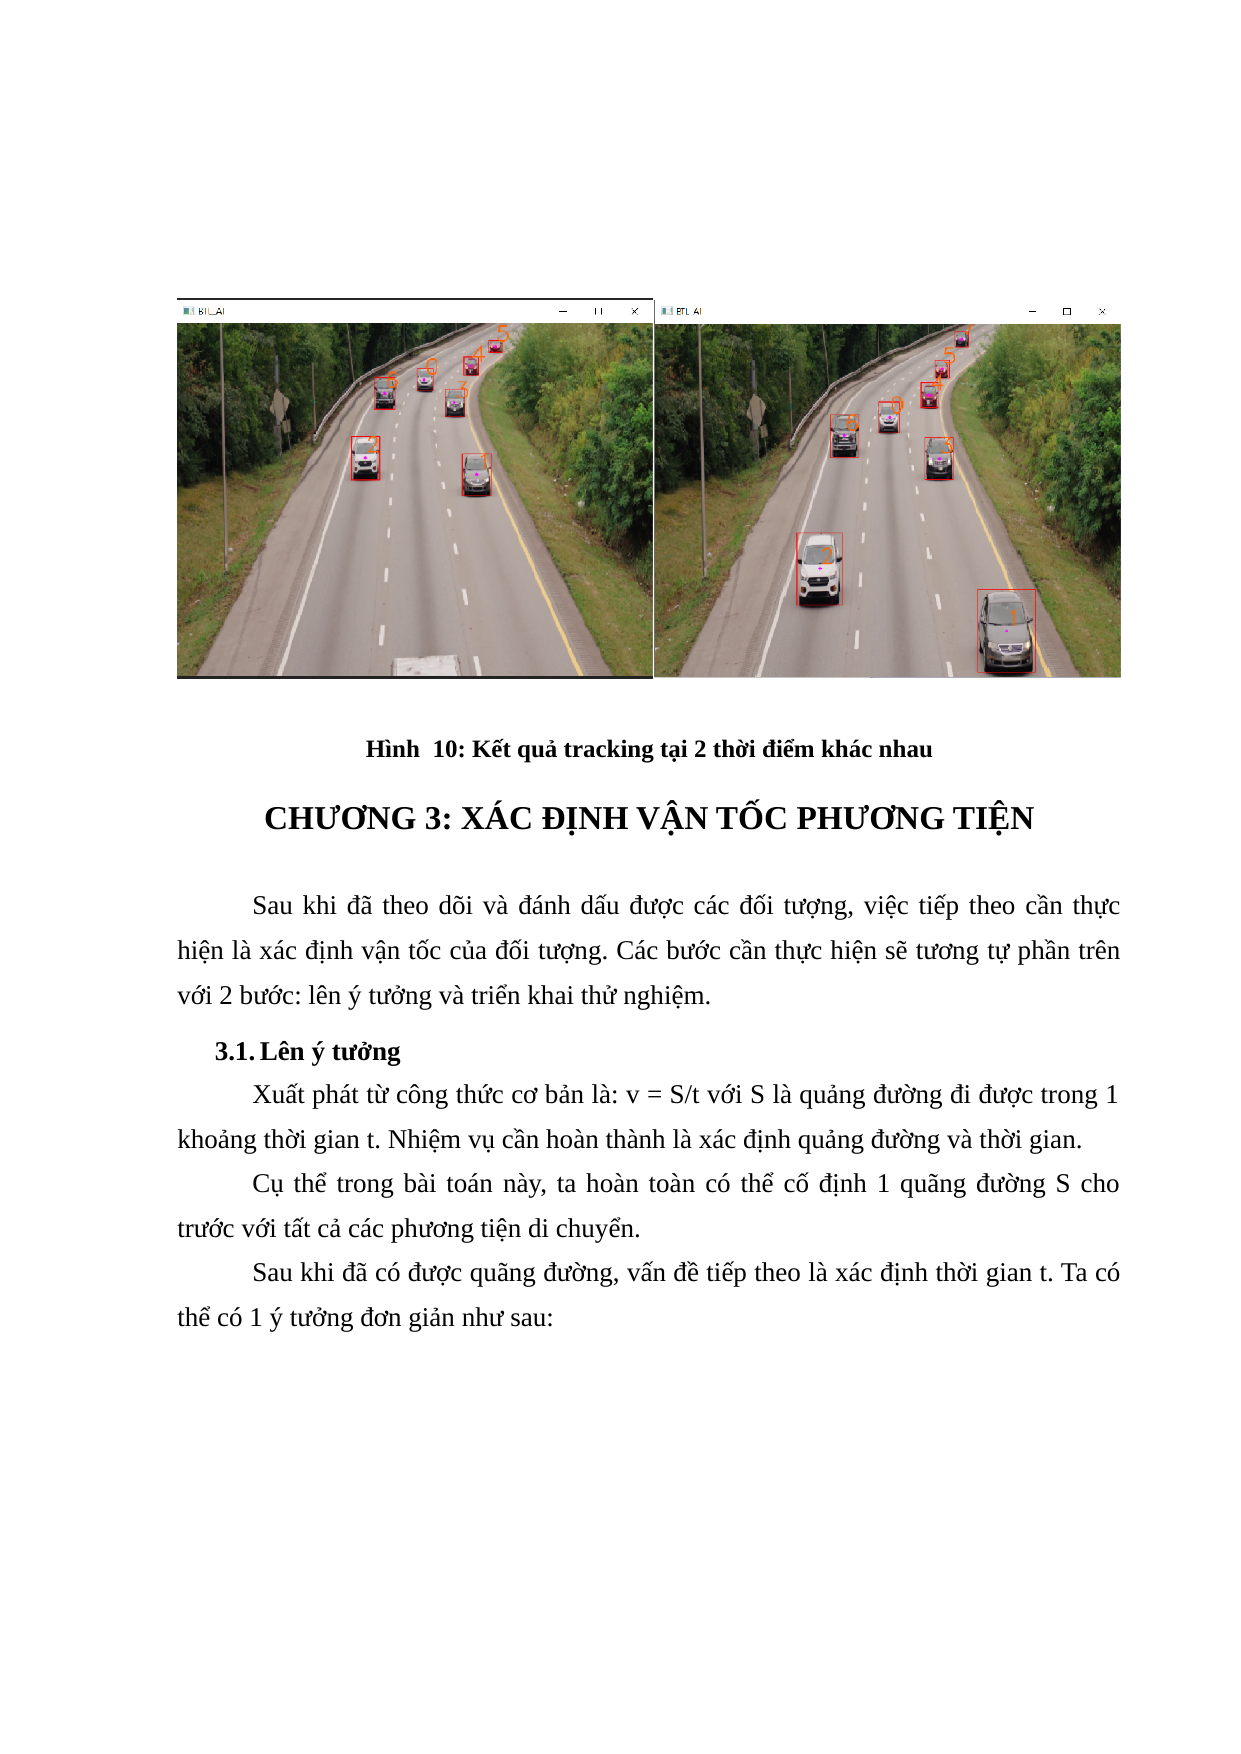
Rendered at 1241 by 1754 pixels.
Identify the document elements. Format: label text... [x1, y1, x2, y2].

list Cụ thể trong bài toán này, ta hoàn toàn có thể cố định 1 quãng đường S cho trước với tất cả các phương tiện di chuyển. [177, 1164, 1122, 1247]
list Lên ý tưởng [214, 1032, 1122, 1069]
text Sau khi đã theo dõi và đánh dấu được các đối tượng, việc tiếp theo cần thực hiện là xác định vận tốc của đối tượng. Các bước cần thực hiện sẽ tương tự phần trên với 2 bước: lên ý tưởng và triển khai thử nghiệm. [177, 886, 1122, 1013]
text Hình 10: Kết quả tracking tại 2 thời điểm khác nhau [177, 730, 1122, 767]
list Xuất phát từ công thức cơ bản là: v = S/t với S là quảng đường đi được trong 1 khoảng thời gian t. Nhiệm vụ cần hoàn thành là xác định quảng đường và thời gian. [177, 1076, 1122, 1158]
list Sau khi đã có được quãng đường, vấn đề tiếp theo là xác định thời gian t. Ta có thể có 1 ý tưởng đơn giản như sau: [177, 1253, 1122, 1335]
subtitle CHƯƠNG 3: XÁC ĐỊNH VẬN TỐC PHƯƠNG TIỆN [177, 780, 1122, 855]
picture [177, 298, 1122, 681]
